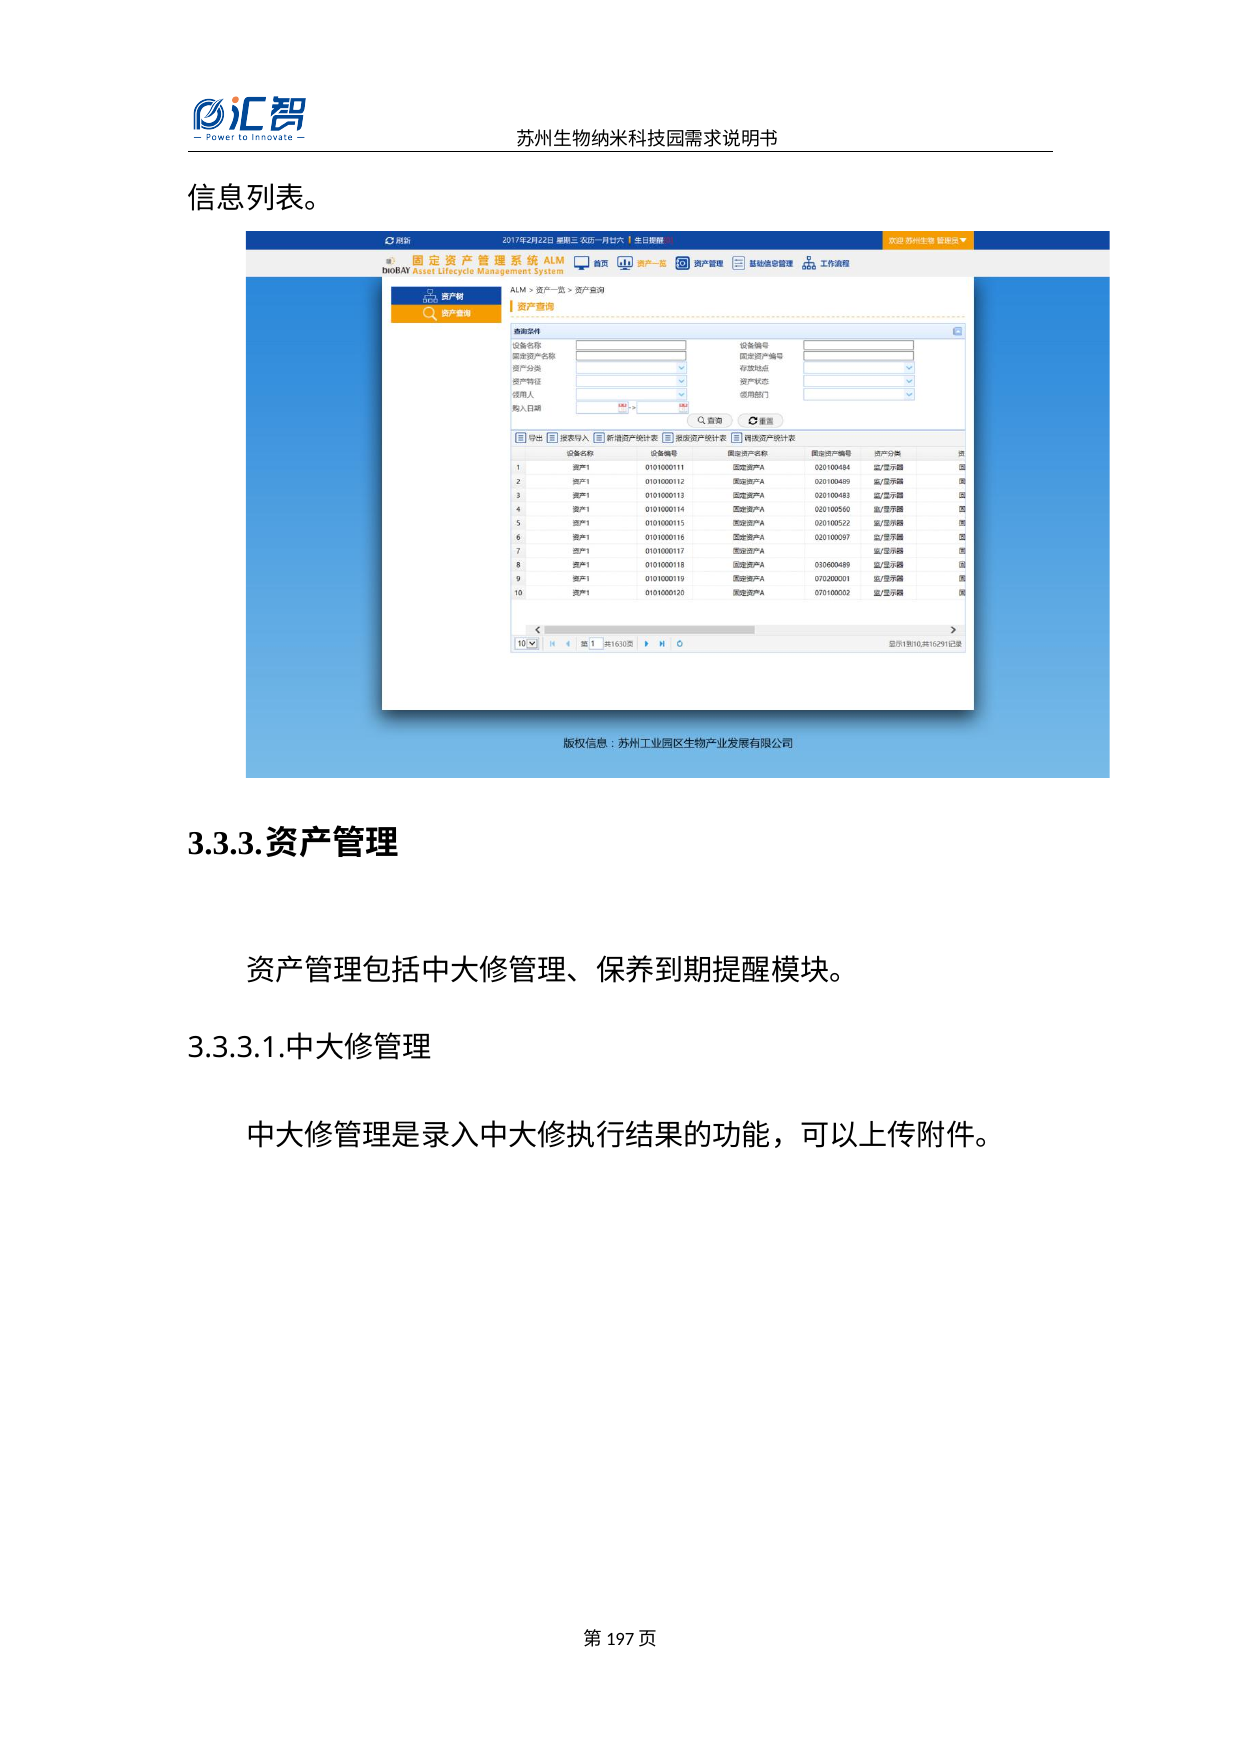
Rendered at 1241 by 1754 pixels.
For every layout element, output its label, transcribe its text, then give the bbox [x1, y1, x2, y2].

text 中大修管理是录入中大修执行结果的功能，可以上传附件。 [187, 1101, 1053, 1166]
picture [245, 231, 1110, 778]
text 资产管理包括中大修管理、保养到期提醒模块。 [187, 935, 1053, 1000]
text 资产查询模块为上下结构，上部是查询条件，下部为资产基本信息列表。 [187, 163, 1053, 228]
picture [187, 88, 313, 146]
subtitle 资产管理 [187, 808, 1053, 873]
subtitle 3.3.3.1.中大修管理 [187, 1012, 1053, 1077]
